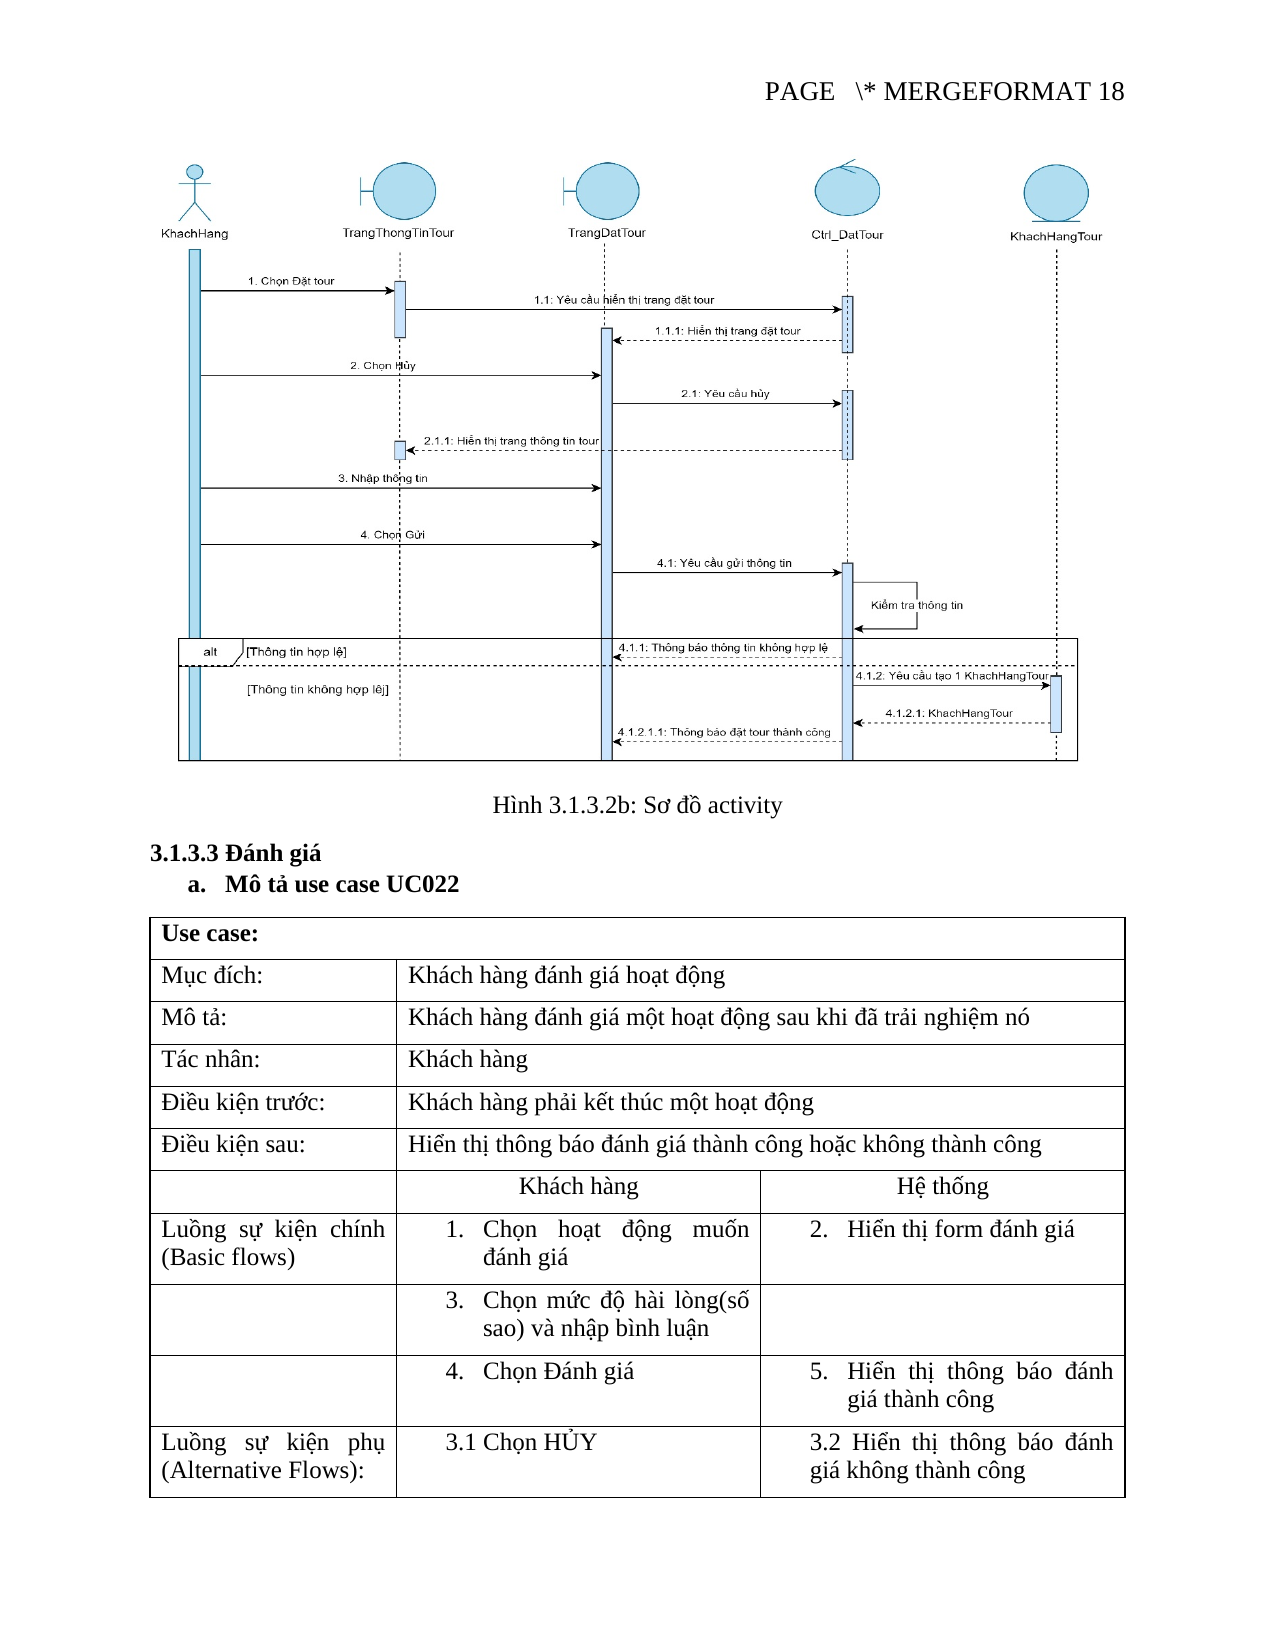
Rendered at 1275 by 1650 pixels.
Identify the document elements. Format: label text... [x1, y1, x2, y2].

table_cell Khách hàng đánh giá hoạt động [397, 960, 1124, 1001]
table_cell [761, 1285, 1124, 1355]
table_cell Tác nhân: [151, 1045, 396, 1086]
text Hình 3.1.3.2b: Sơ đồ activity [150, 790, 1125, 819]
list Mô tả use case UC022 [187, 869, 1125, 898]
table_cell Khách hàng phải kết thúc một hoạt động [397, 1087, 1124, 1128]
table_cell Khách hàng [397, 1171, 760, 1213]
table_cell Mục đích: [151, 960, 396, 1001]
table_cell 3.2 Hiển thị thông báo đánh giá không thành công [761, 1427, 1124, 1497]
table_cell Chọn mức độ hài lòng(số sao) và nhập bình luận [397, 1285, 760, 1355]
table_cell Hệ thống [761, 1171, 1124, 1213]
table_cell Luồng sự kiện chính (Basic flows) [151, 1214, 396, 1284]
table_cell [151, 1356, 396, 1426]
subtitle 3.1.3.3 Đánh giá [150, 838, 1125, 867]
table_cell Điều kiện trước: [151, 1087, 396, 1128]
table_cell Hiển thị form đánh giá [761, 1214, 1124, 1284]
table_cell [151, 1171, 396, 1213]
table_cell Khách hàng [397, 1045, 1124, 1086]
table_cell Hiển thị thông báo đánh giá thành công hoặc không thành công [397, 1129, 1124, 1170]
picture [150, 150, 1125, 772]
table_cell Luồng sự kiện phụ (Alternative Flows): [151, 1427, 396, 1497]
table_header Use case: [151, 918, 1124, 959]
table_cell Khách hàng đánh giá một hoạt động sau khi đã trải nghiệm nó [397, 1002, 1124, 1043]
table_cell Chọn Đánh giá [397, 1356, 760, 1426]
table_cell Hiển thị thông báo đánh giá thành công [761, 1356, 1124, 1426]
table_cell Mô tả: [151, 1002, 396, 1043]
table_cell [151, 1285, 396, 1355]
table_cell Chọn HỦY [397, 1427, 760, 1497]
table_cell Điều kiện sau: [151, 1129, 396, 1170]
table_cell Chọn hoạt động muốn đánh giá [397, 1214, 760, 1284]
